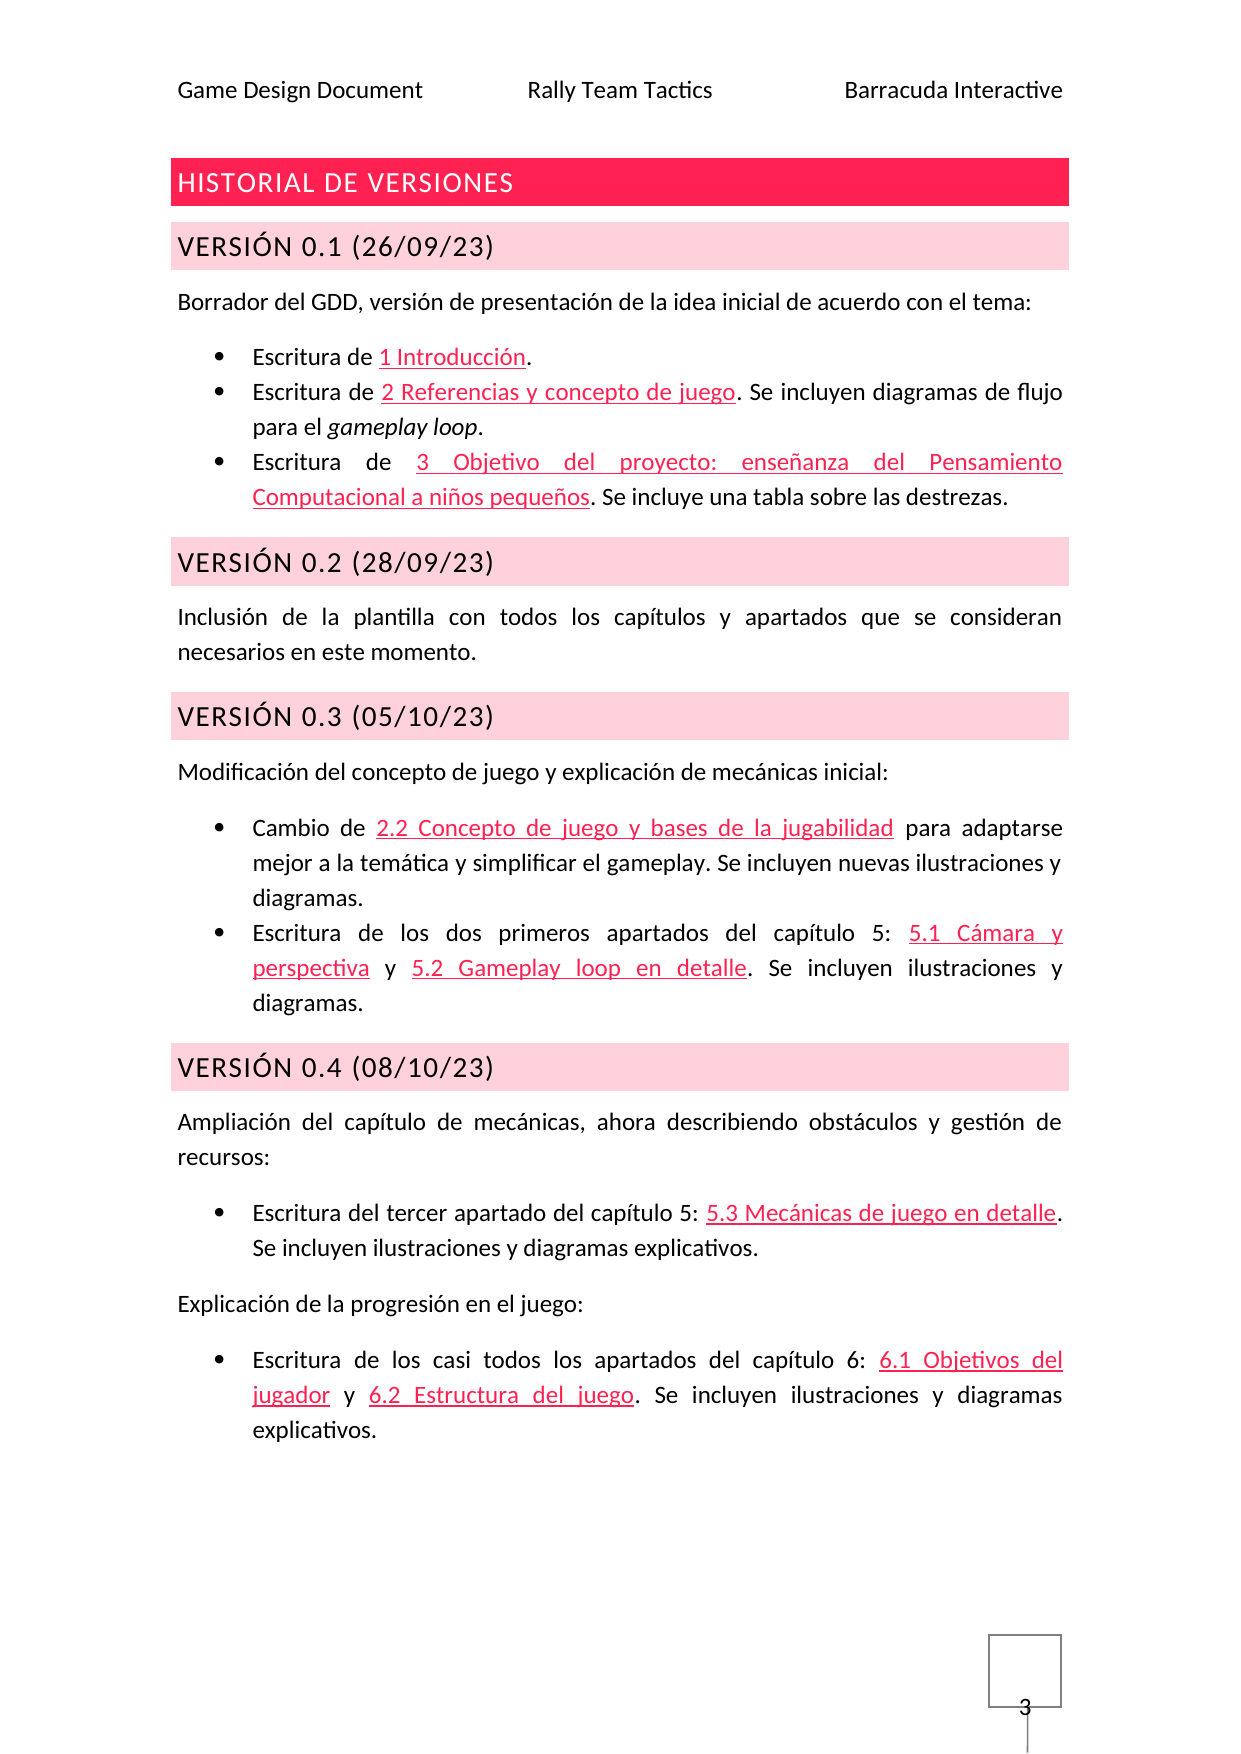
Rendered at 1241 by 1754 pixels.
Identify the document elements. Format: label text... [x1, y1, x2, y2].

subtitle Historial de versiones [177, 164, 1063, 200]
subtitle Versión 0.4 (08/10/23) [177, 1049, 1063, 1084]
list Escritura de 3 Objetivo del proyecto: enseñanza del Pensamiento Computacional a niños pequeños. Se incluye una tabla sobre las destrezas. [215, 447, 1063, 512]
text Explicación de la progresión en el juego: [177, 1288, 1063, 1319]
text Borrador del GDD, versión de presentación de la idea inicial de acuerdo con el tema: [177, 286, 1063, 316]
list Escritura de los dos primeros apartados del capítulo 5: 5.1 Cámara y perspectiva y 5.2 Gameplay loop en detalle. Se incluyen ilustraciones y diagramas. [215, 917, 1063, 1017]
list Cambio de 2.2 Concepto de juego y bases de la jugabilidad para adaptarse mejor a la temática y simplificar el gameplay. Se incluyen nuevas ilustraciones y diagramas. [215, 812, 1063, 912]
list Escritura del tercer apartado del capítulo 5: 5.3 Mecánicas de juego en detalle. Se incluyen ilustraciones y diagramas explicativos. [215, 1197, 1063, 1263]
text Modificación del concepto de juego y explicación de mecánicas inicial: [177, 756, 1063, 786]
list Escritura de 2 Referencias y concepto de juego. Se incluyen diagramas de flujo para el gameplay loop. [215, 377, 1063, 442]
text Inclusión de la plantilla con todos los capítulos y apartados que se consideran necesarios en este momento. [177, 601, 1063, 667]
list Escritura de los casi todos los apartados del capítulo 6: 6.1 Objetivos del jugador y 6.2 Estructura del juego. Se incluyen ilustraciones y diagramas explicativos. [215, 1344, 1063, 1444]
subtitle Versión 0.1 (26/09/23) [177, 228, 1063, 264]
list Escritura de 1 Introducción. [215, 342, 1063, 372]
subtitle Versión 0.2 (28/09/23) [177, 544, 1063, 579]
text Ampliación del capítulo de mecánicas, ahora describiendo obstáculos y gestión de recursos: [177, 1106, 1063, 1172]
subtitle Versión 0.3 (05/10/23) [177, 698, 1063, 734]
